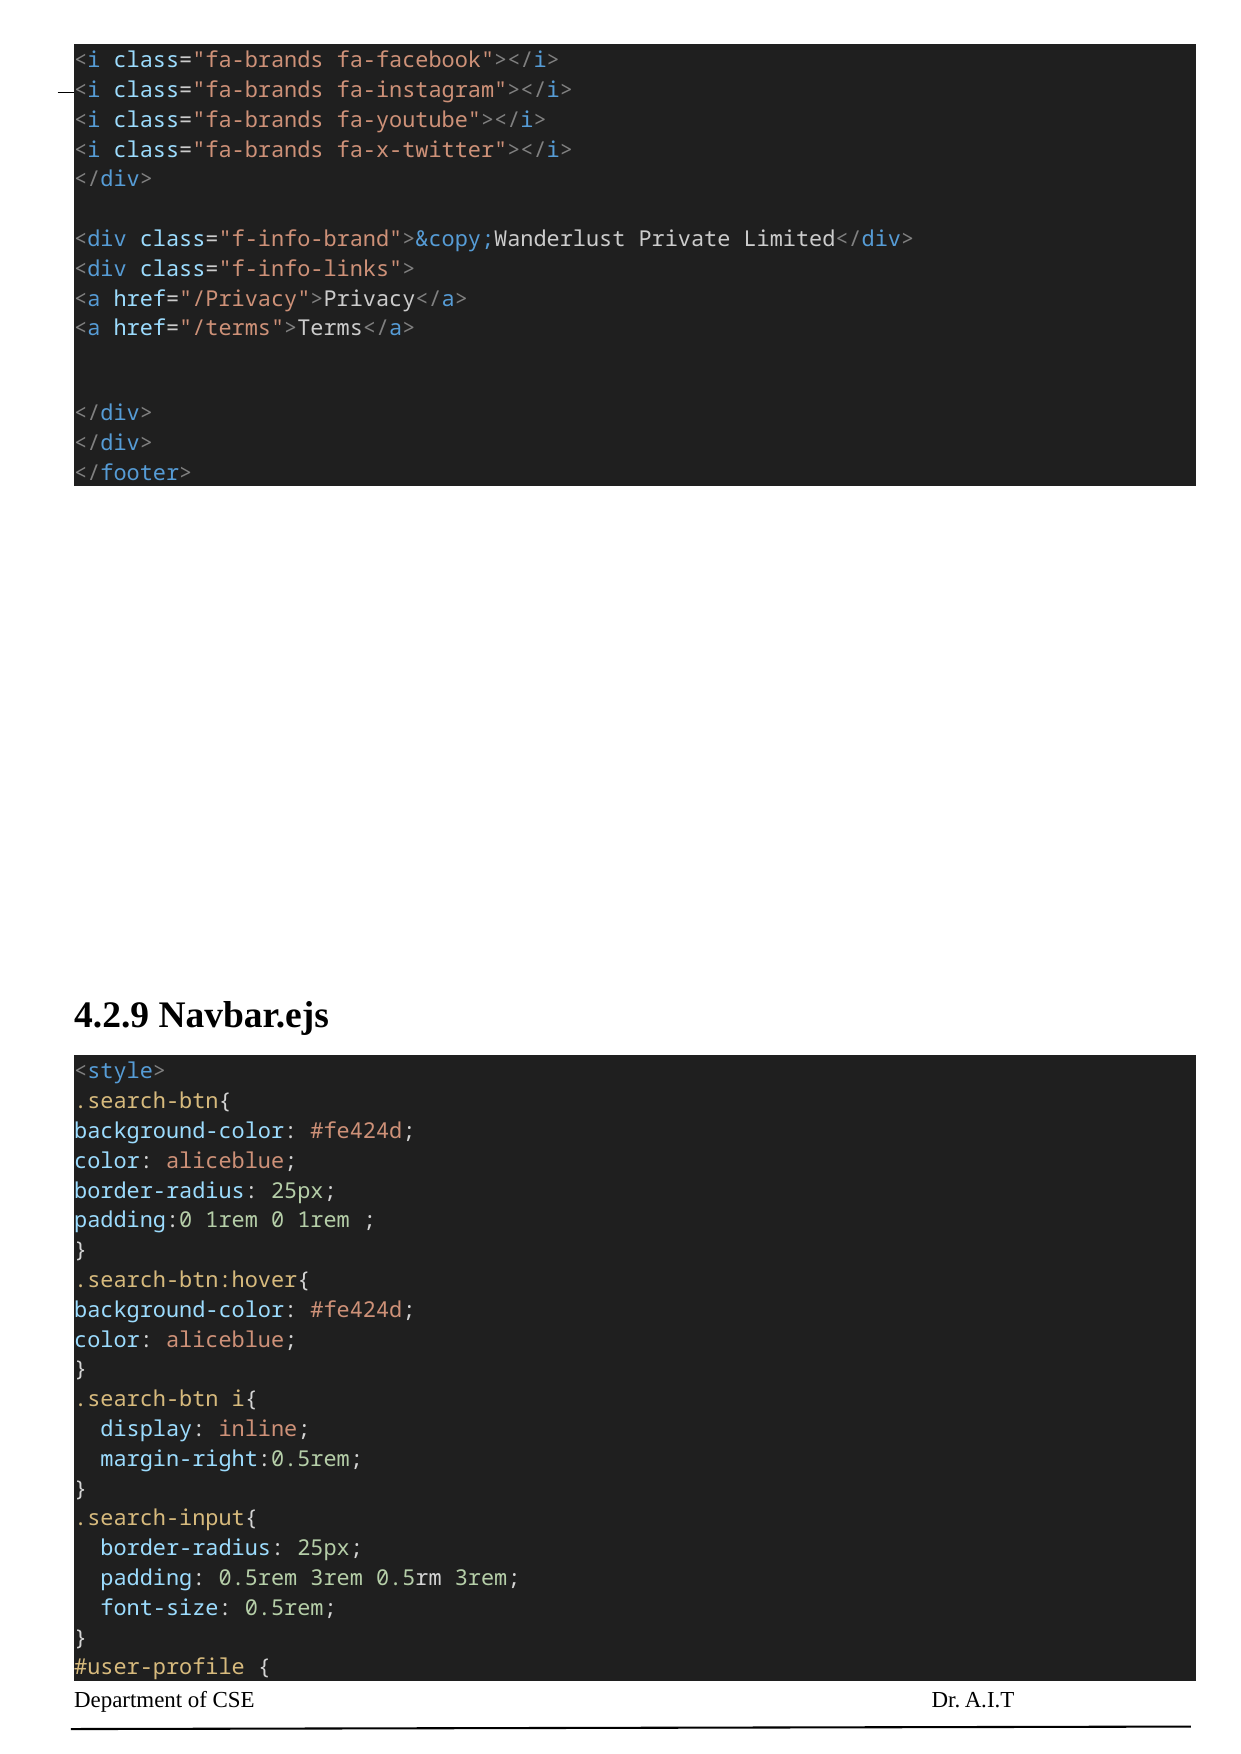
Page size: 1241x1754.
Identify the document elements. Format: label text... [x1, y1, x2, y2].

text color: aliceblue; [74, 1323, 1196, 1353]
text color: aliceblue; [74, 1145, 1196, 1174]
text padding: 0.5rem 3rem 0.5rm 3rem; [74, 1562, 1196, 1592]
text margin-right:0.5rem; [74, 1443, 1196, 1472]
text .search-btn:hover{ [74, 1264, 1196, 1294]
text <i class="fa-brands fa-instagram"></i> [74, 74, 1196, 104]
text <a href="/Privacy">Privacy</a> [74, 283, 1196, 312]
text border-radius: 25px; [74, 1174, 1196, 1204]
text <style> [74, 1055, 1196, 1085]
text <div class="f-info-brand">&copy;Wanderlust Private Limited</div> [74, 223, 1196, 253]
text 4.2.9 Navbar.ejs [74, 992, 1196, 1035]
text </div> [74, 397, 1196, 427]
text background-color: #fe424d; [74, 1115, 1196, 1145]
text .search-btn{ [74, 1085, 1196, 1115]
text } [74, 1621, 1196, 1651]
text <i class="fa-brands fa-facebook"></i> [74, 44, 1196, 74]
text </footer> [74, 457, 1196, 486]
text </div> [74, 427, 1196, 457]
text <a href="/terms">Terms</a> [74, 312, 1196, 342]
text </div> [74, 163, 1196, 193]
text padding:0 1rem 0 1rem ; [74, 1204, 1196, 1234]
text <i class="fa-brands fa-x-twitter"></i> [74, 134, 1196, 163]
text } [74, 1472, 1196, 1502]
text #user-profile { [74, 1651, 1196, 1681]
text font-size: 0.5rem; [74, 1592, 1196, 1621]
text .search-btn i{ [74, 1383, 1196, 1413]
text <div class="f-info-links"> [74, 253, 1196, 283]
text <i class="fa-brands fa-youtube"></i> [74, 104, 1196, 134]
text } [74, 1234, 1196, 1264]
text border-radius: 25px; [74, 1532, 1196, 1562]
text display: inline; [74, 1413, 1196, 1443]
text } [74, 1353, 1196, 1383]
text .search-input{ [74, 1502, 1196, 1532]
text background-color: #fe424d; [74, 1294, 1196, 1323]
